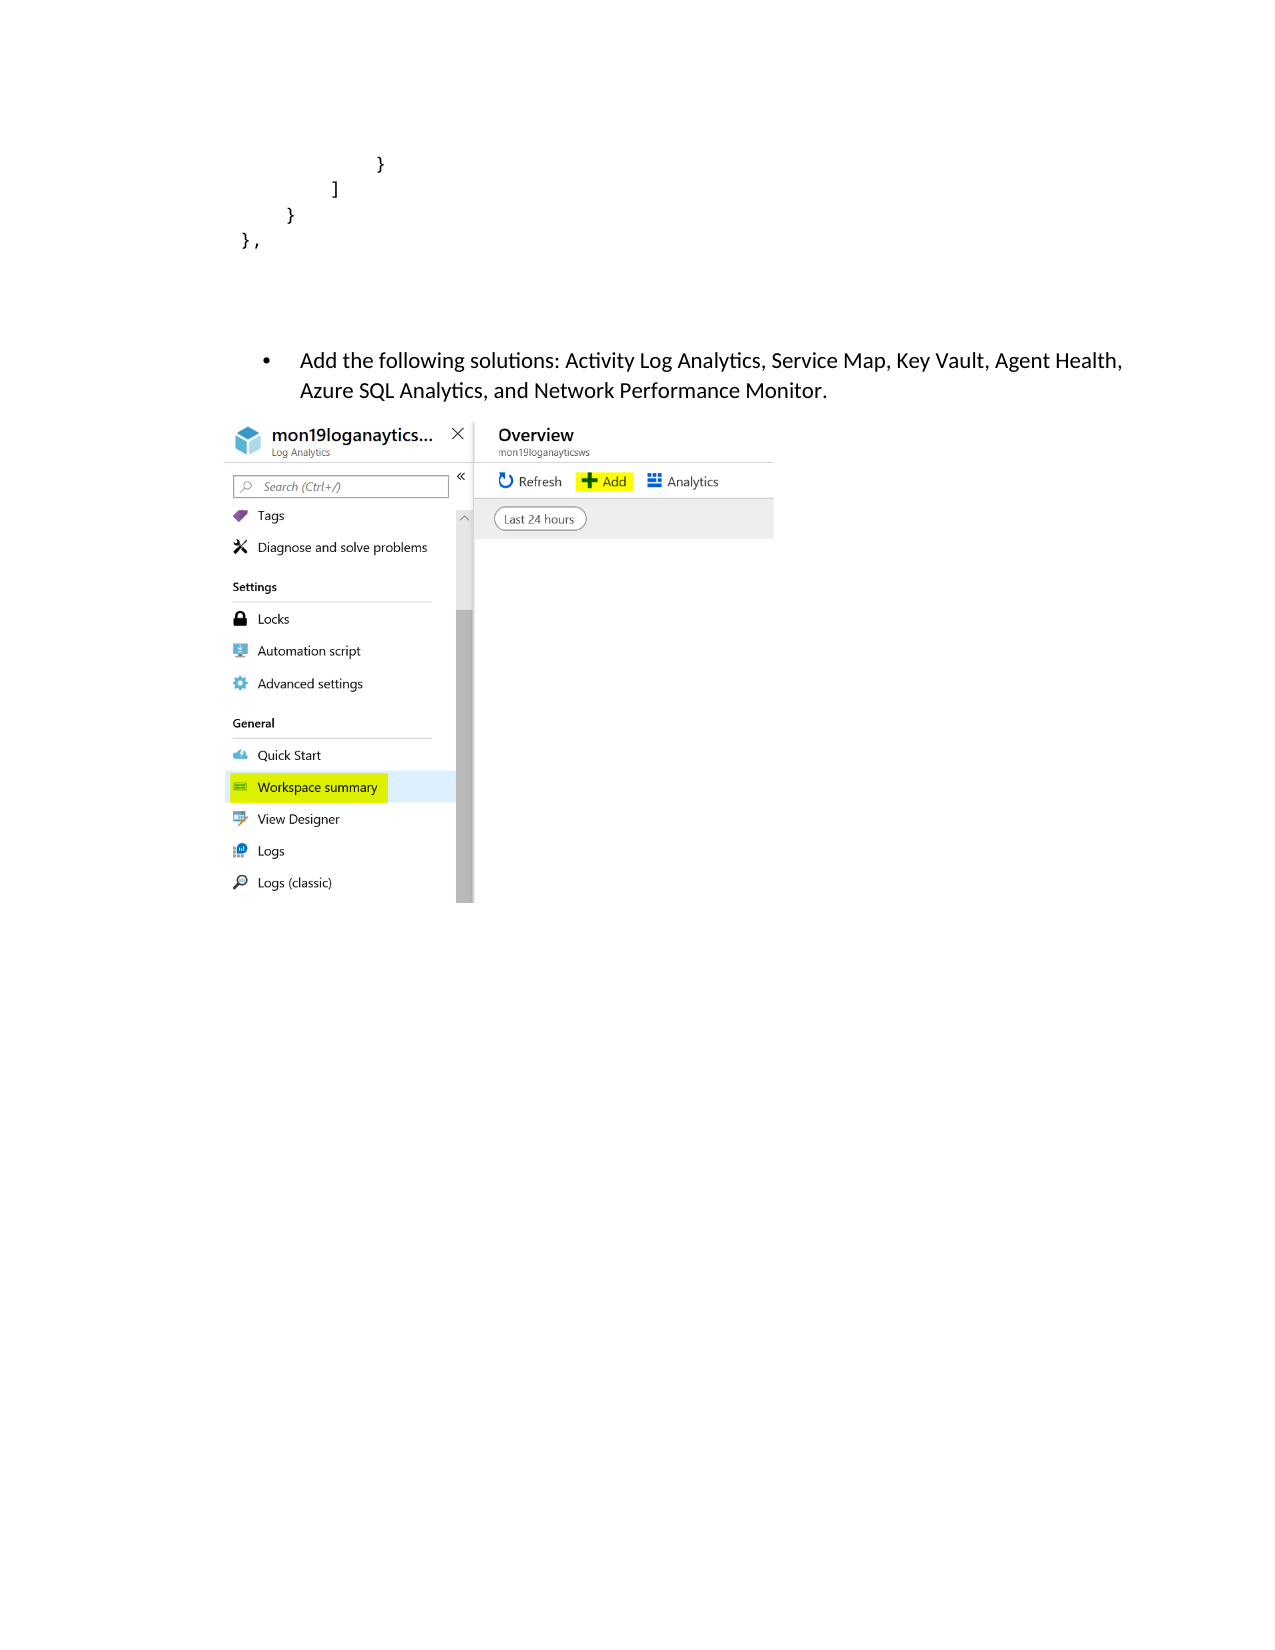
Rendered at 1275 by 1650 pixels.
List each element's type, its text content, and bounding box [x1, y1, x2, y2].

text } [150, 201, 1125, 227]
text ] [150, 176, 1125, 201]
list Add the following solutions: Activity Log Analytics, Service Map, Key Vault, Agent Health, Azure SQL Analytics, and Network Performance Monitor. [262, 346, 1125, 404]
picture [225, 422, 774, 903]
text } [150, 150, 1125, 176]
text }, [150, 227, 1125, 252]
